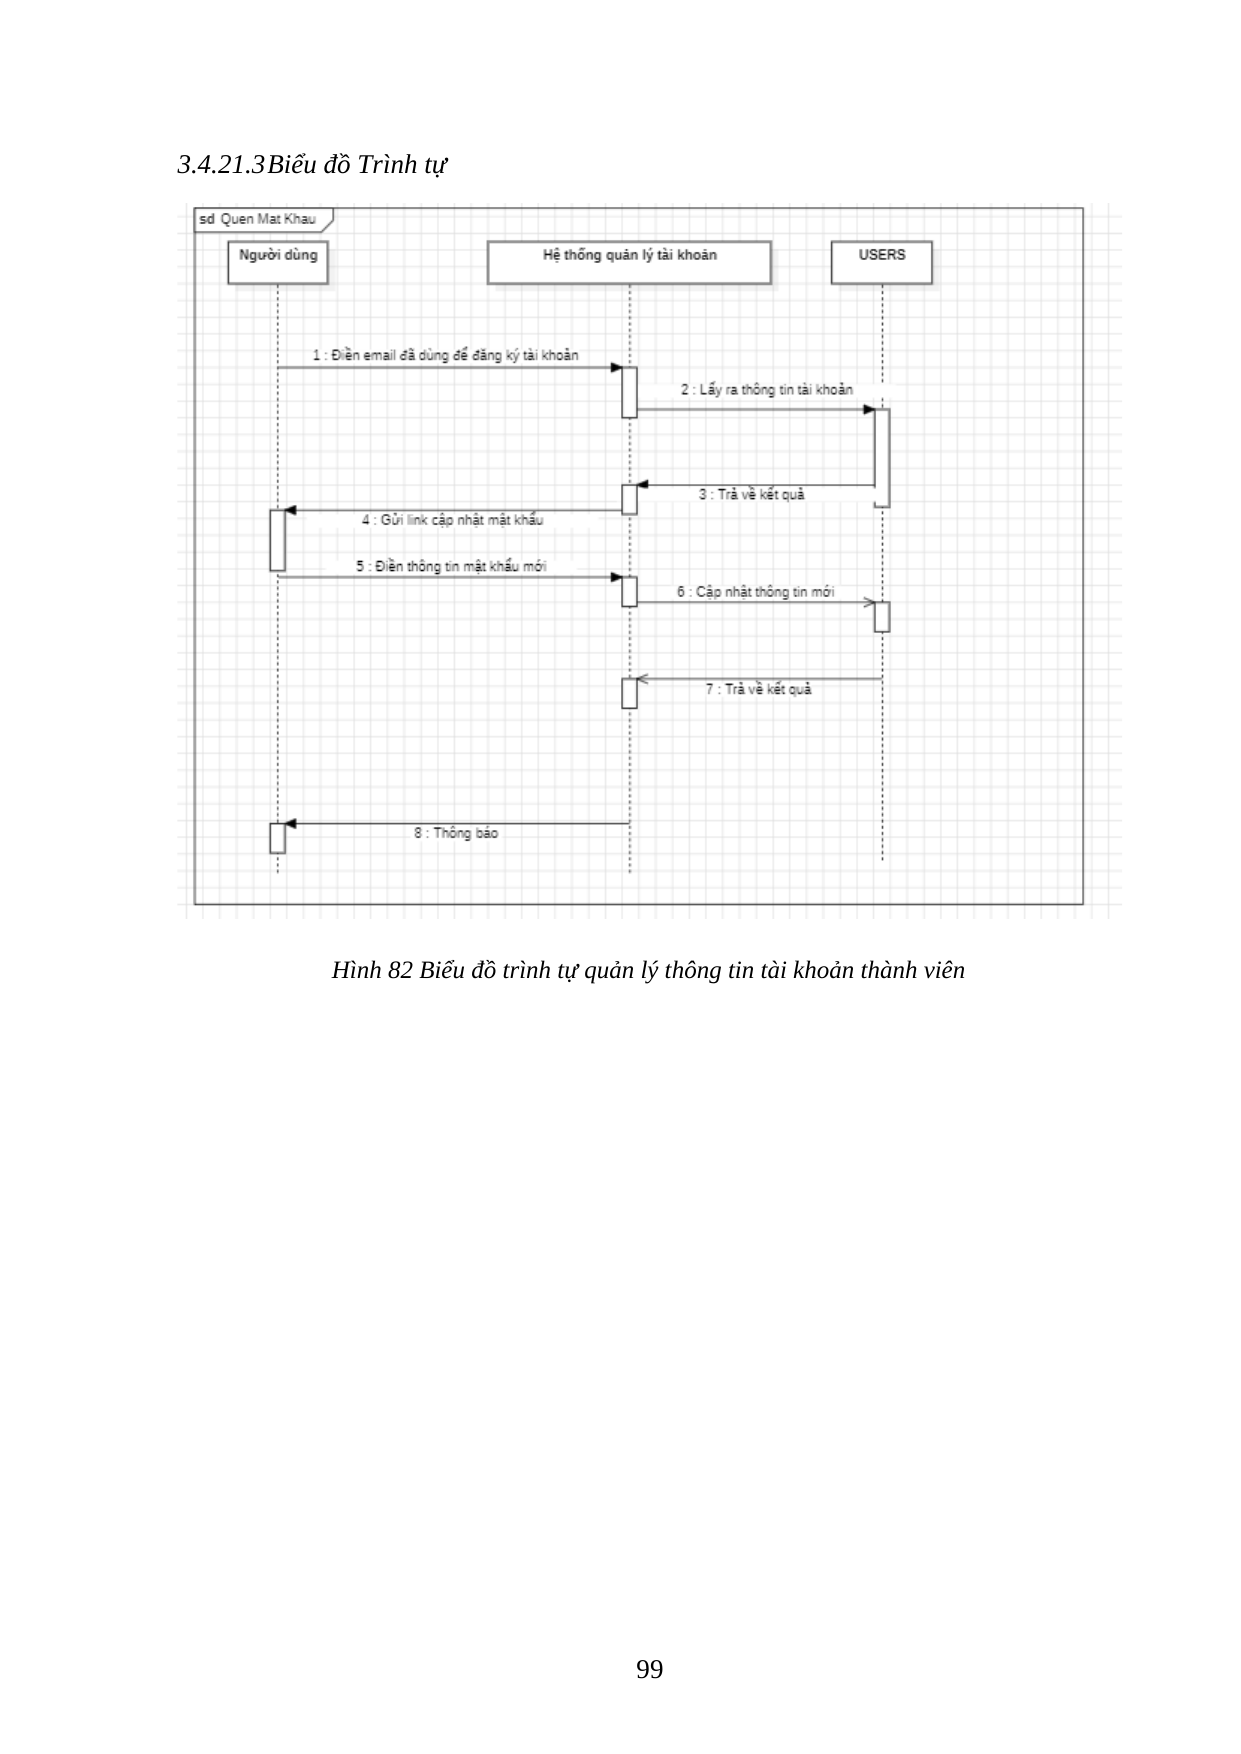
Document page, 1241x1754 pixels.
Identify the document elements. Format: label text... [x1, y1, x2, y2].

subtitle Biểu đồ Trình tự [177, 148, 1122, 179]
text Hình 82 Biểu đồ trình tự quản lý thông tin tài khoản thành viên [177, 955, 1122, 984]
picture [177, 203, 1123, 919]
